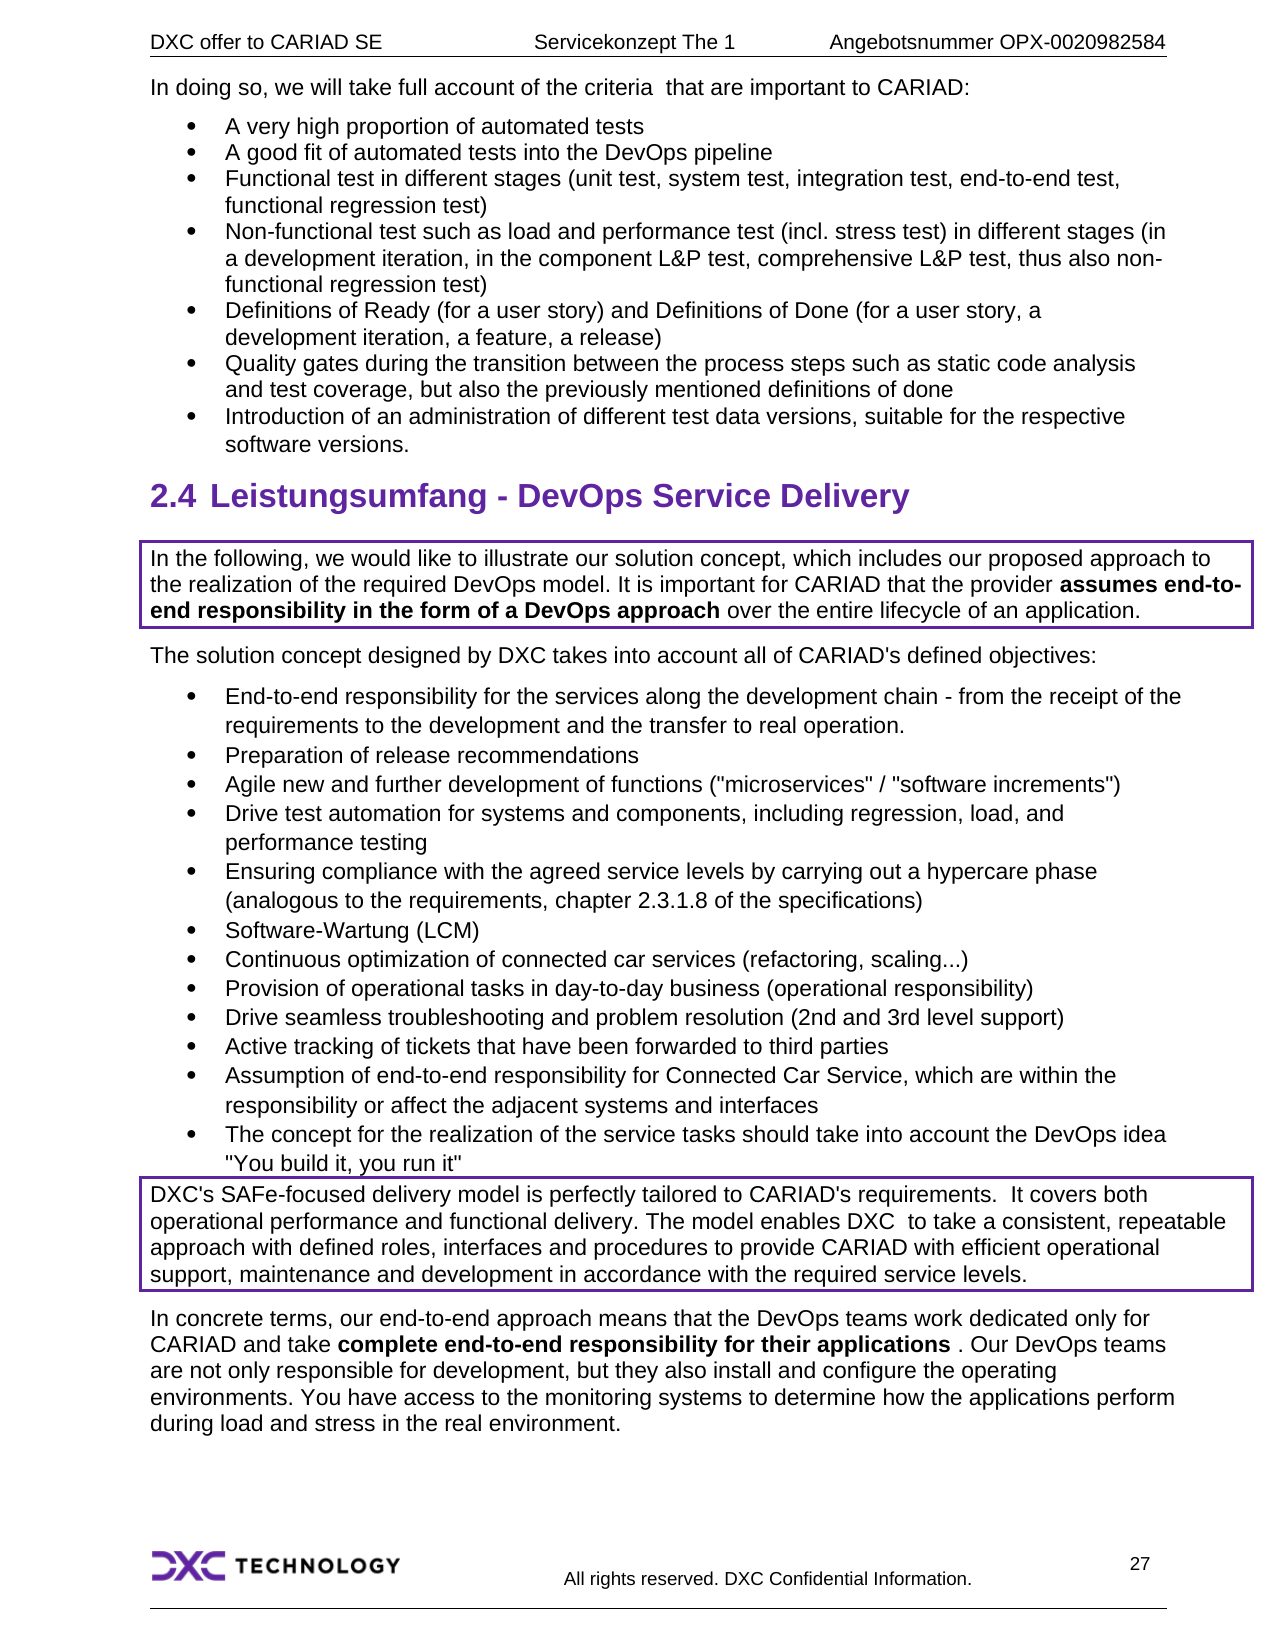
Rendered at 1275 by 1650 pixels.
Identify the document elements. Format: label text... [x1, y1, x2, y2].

list Agile new and further development of functions ("microservices" / "software increments") [187, 768, 1167, 797]
list Active tracking of tickets that have been forwarded to third parties [187, 1030, 1167, 1059]
text In concrete terms, our end-to-end approach means that the DevOps teams work dedicated only for CARIAD and take complete end-to-end responsibility for their applications . Our DevOps teams are not only responsible for development, but they also install and configure the operating environments. You have access to the monitoring systems to determine how the applications perform during load and stress in the real environment. [150, 1304, 1198, 1436]
list Definitions of Ready (for a user story) and Definitions of Done (for a user story, a development iteration, a feature, a release) [187, 297, 1167, 350]
list Functional test in different stages (unit test, system test, integration test, end-to-end test, functional regression test) [187, 165, 1167, 218]
list A very high proportion of automated tests [187, 113, 1167, 139]
list End-to-end responsibility for the services along the development chain - from the receipt of the requirements to the development and the transfer to real operation. [187, 680, 1184, 739]
subtitle Leistungsumfang - DevOps Service Delivery [150, 476, 1167, 514]
list Quality gates during the transition between the process steps such as static code analysis and test coverage, but also the previously mentioned definitions of done [187, 350, 1167, 403]
list The concept for the realization of the service tasks should take into account the DevOps idea "You build it, you run it" [187, 1118, 1167, 1176]
text In doing so, we will take full account of the criteria that are important to CARIAD: [150, 74, 1167, 100]
list Ensuring compliance with the agreed service levels by carrying out a hypercare phase (analogous to the requirements, chapter 2.3.1.8 of the specifications) [187, 855, 1167, 914]
list A good fit of automated tests into the DevOps pipeline [187, 139, 1167, 165]
list Non-functional test such as load and performance test (incl. stress test) in different stages (in a development iteration, in the component L&P test, comprehensive L&P test, thus also non-functional regression test) [187, 218, 1167, 297]
list Preparation of release recommendations [187, 739, 1167, 768]
text In the following, we would like to illustrate our solution concept, which includes our proposed approach to the realization of the required DevOps model. It is important for CARIAD that the provider assumes end-to-end responsibility in the form of a DevOps approach over the entire lifecycle of an application. [142, 543, 1251, 626]
list Drive seamless troubleshooting and problem resolution (2nd and 3rd level support) [187, 1001, 1167, 1030]
list Provision of operational tasks in day-to-day business (operational responsibility) [187, 972, 1167, 1001]
list Software-Wartung (LCM) [187, 914, 1167, 943]
text The solution concept designed by DXC takes into account all of CARIAD's defined objectives: [150, 642, 1167, 668]
list Assumption of end-to-end responsibility for Connected Car Service, which are within the responsibility or affect the adjacent systems and interfaces [187, 1059, 1167, 1118]
text DXC's SAFe-focused delivery model is perfectly tailored to CARIAD's requirements. It covers both operational performance and functional delivery. The model enables DXC to take a consistent, repeatable approach with defined roles, interfaces and procedures to provide CARIAD with efficient operational support, maintenance and development in accordance with the required service levels. [142, 1179, 1251, 1289]
list Introduction of an administration of different test data versions, suitable for the respective software versions. [187, 403, 1167, 457]
list Drive test automation for systems and components, including regression, load, and performance testing [187, 797, 1167, 855]
list Continuous optimization of connected car services (refactoring, scaling...) [187, 943, 1167, 972]
